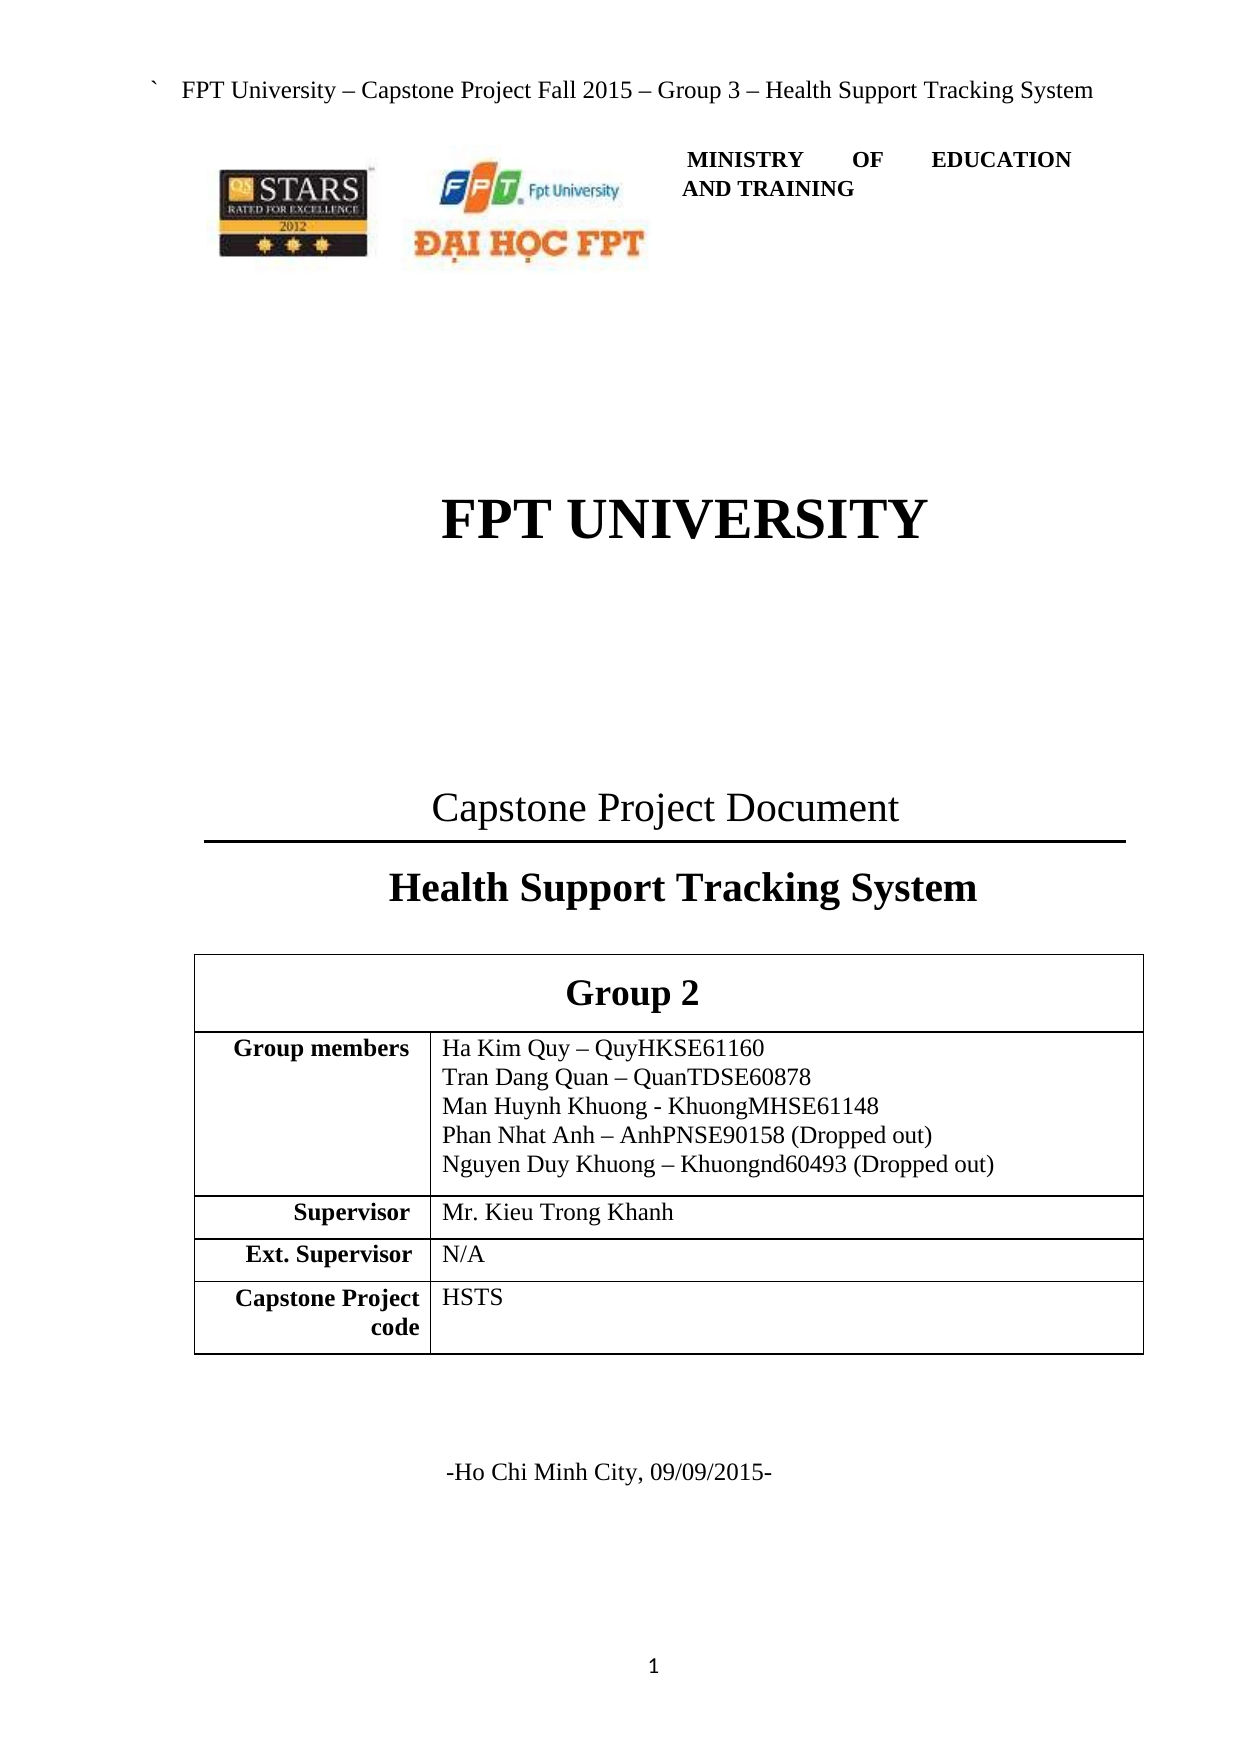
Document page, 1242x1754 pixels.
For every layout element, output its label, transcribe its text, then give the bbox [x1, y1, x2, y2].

text -Ho Chi Minh City, 09/09/2015- [446, 1457, 1156, 1486]
text Health Support Tracking System [270, 862, 1097, 908]
table_cell Ext. Supervisor [195, 1240, 430, 1281]
table_cell Capstone Project code [195, 1282, 430, 1353]
table_cell Ha Kim Quy – QuyHKSE61160 Tran Dang Quan – QuanTDSE60878 Man Huynh Khuong - KhuongMHSE61148 Phan Nhat Anh – AnhPNSE90158 (Dropped out) Nguyen Duy Khuong – Khuongnd60493 (Dropped out) [431, 1033, 1143, 1195]
text FPT UNIVERSITY [433, 487, 937, 551]
text Capstone Project Document [412, 782, 918, 830]
table_cell HSTS [431, 1282, 1143, 1353]
table_header Group 2 [195, 955, 1143, 1031]
table_cell N/A [431, 1240, 1143, 1281]
text MINISTRY OF EDUCATION AND TRAINING [682, 143, 1128, 201]
table_cell Group members [195, 1033, 430, 1195]
table_cell Supervisor [195, 1197, 430, 1238]
table_cell Mr. Kieu Trong Khanh [431, 1197, 1143, 1238]
picture [206, 145, 667, 274]
